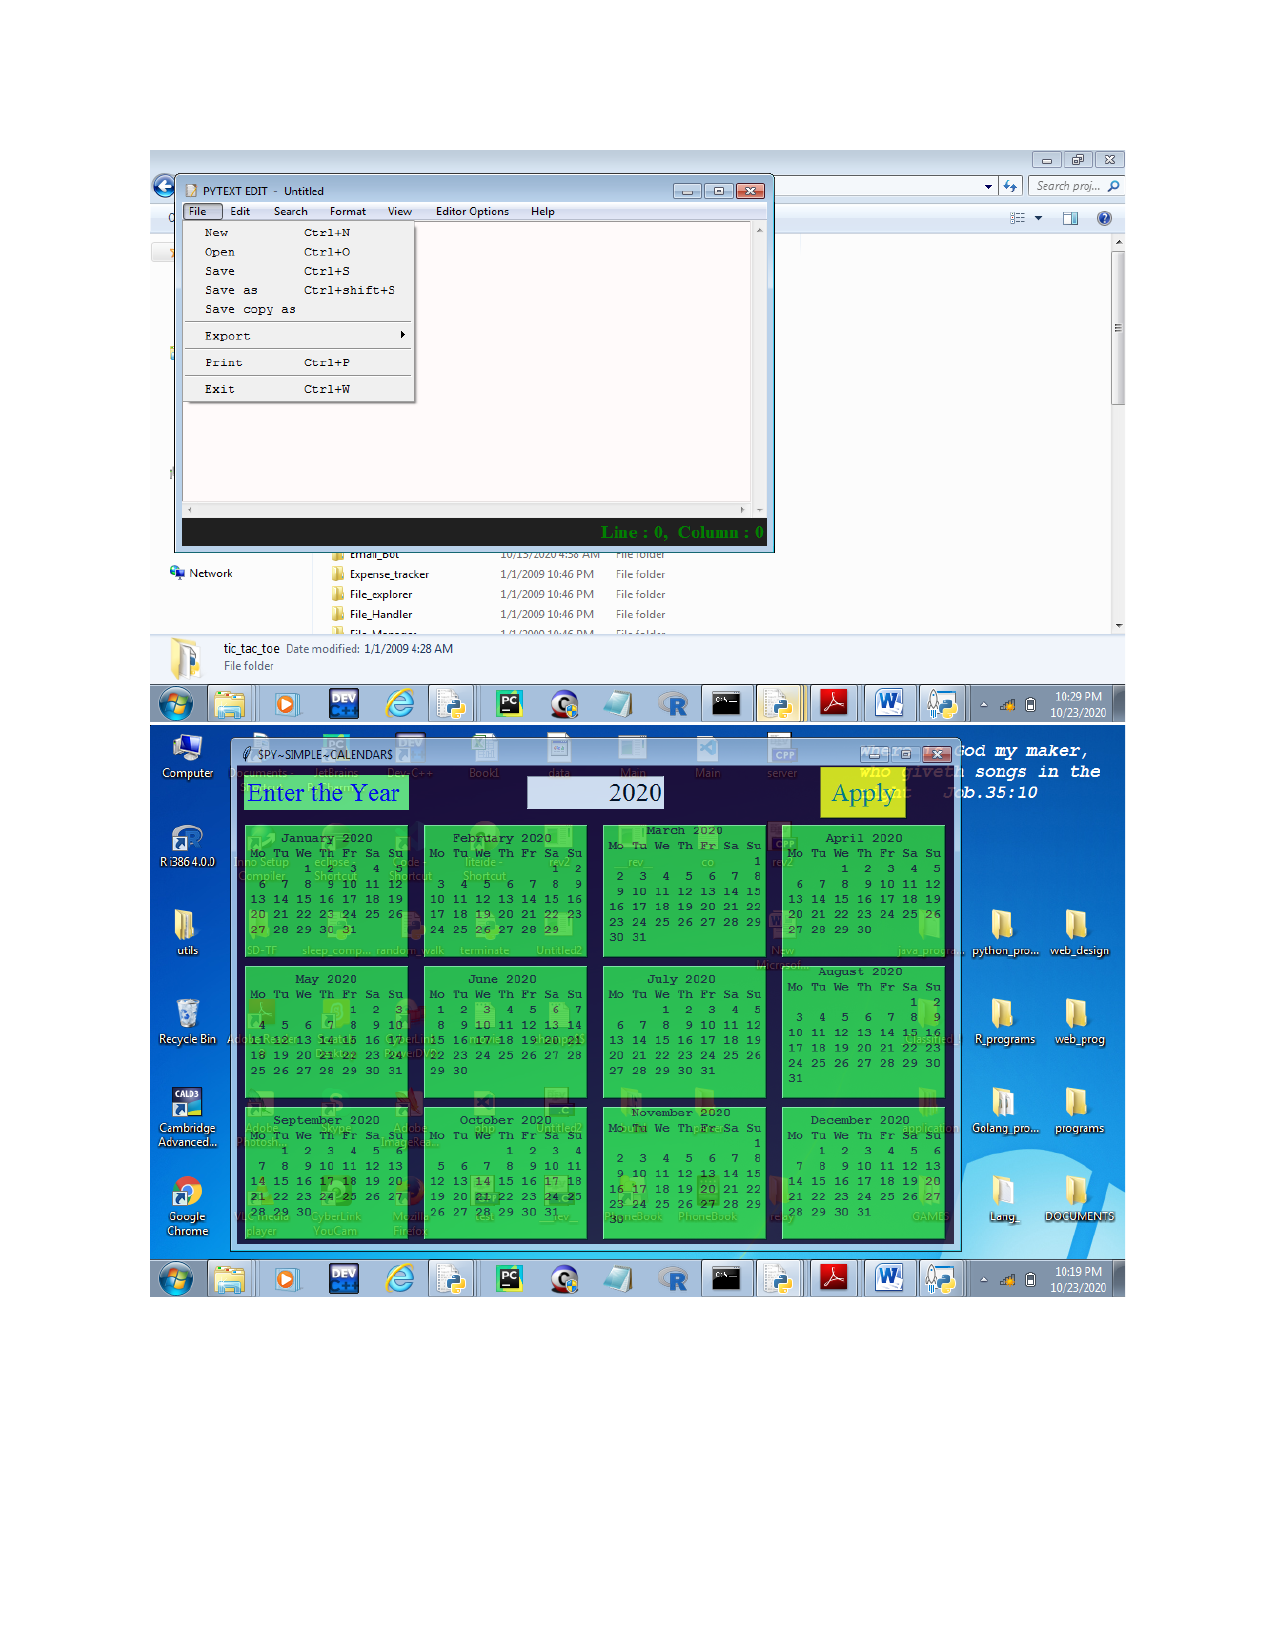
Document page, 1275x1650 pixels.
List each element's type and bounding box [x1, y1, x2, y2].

picture [150, 725, 1125, 1297]
picture [150, 150, 1125, 722]
